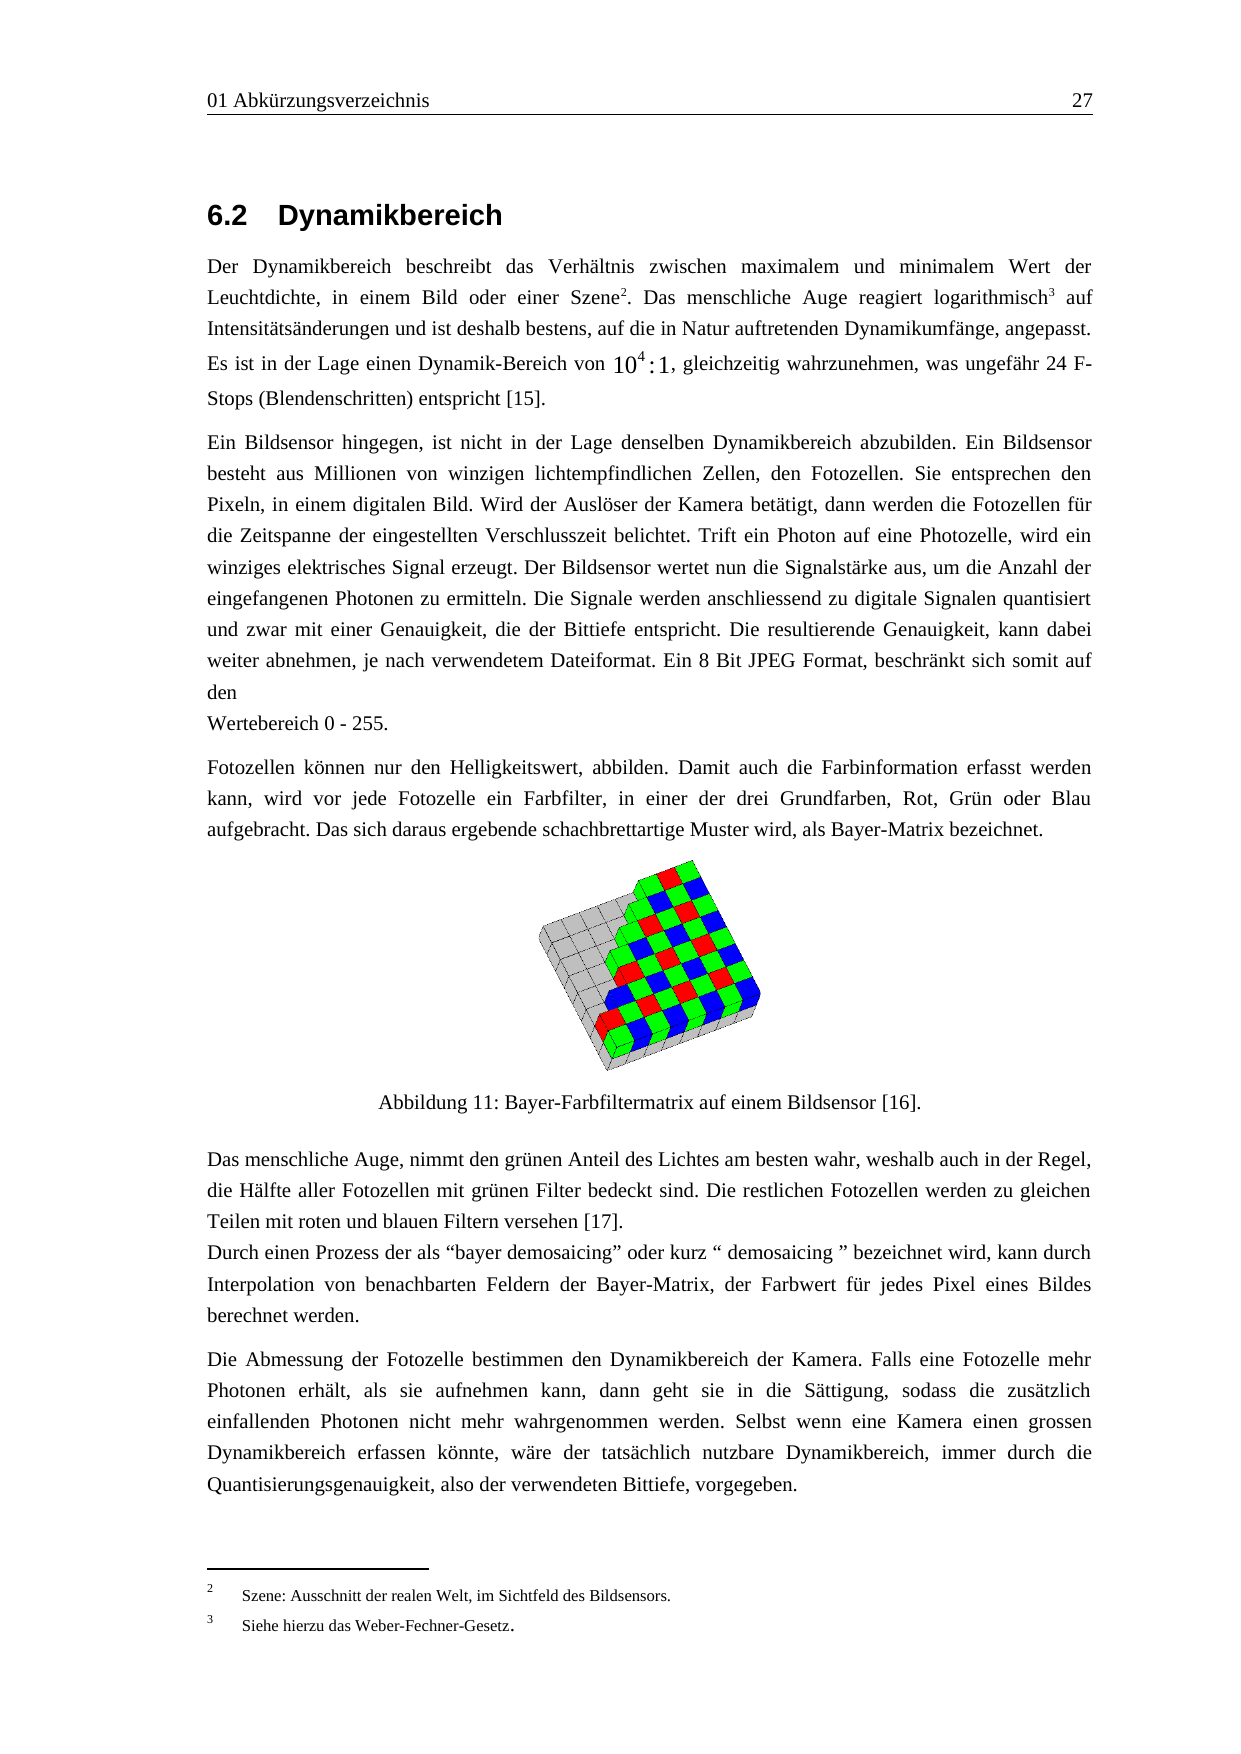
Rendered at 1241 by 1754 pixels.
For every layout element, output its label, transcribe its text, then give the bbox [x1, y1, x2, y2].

text Abbildung 11: Bayer-Farbfiltermatrix auf einem Bildsensor [16]. [207, 1090, 1093, 1114]
text Das menschliche Auge, nimmt den grünen Anteil des Lichtes am besten wahr, weshalb auch in der Regel, die Hälfte aller Fotozellen mit grünen Filter bedeckt sind. Die restlichen Fotozellen werden zu gleichen Teilen mit roten und blauen Filtern versehen [17]. [207, 1146, 1093, 1233]
text Die Abmessung der Fotozelle bestimmen den Dynamikbereich der Kamera. Falls eine Fotozelle mehr Photonen erhält, als sie aufnehmen kann, dann geht sie in die Sättigung, sodass die zusätzlich einfallenden Photonen nicht mehr wahrgenommen werden. Selbst wenn eine Kamera einen grossen Dynamikbereich erfassen könnte, wäre der tatsächlich nutzbare Dynamikbereich, immer durch die Quantisierungsgenauigkeit, also der verwendeten Bittiefe, vorgegeben. [207, 1346, 1093, 1496]
text Fotozellen können nur den Helligkeitswert, abbilden. Damit auch die Farbinformation erfasst werden kann, wird vor jede Fotozelle ein Farbfilter, in einer der drei Grundfarben, Rot, Grün oder Blau aufgebracht. Das sich daraus ergebende schachbrettartige Muster wird, als Bayer-Matrix bezeichnet. [207, 754, 1093, 841]
text Ein Bildsensor hingegen, ist nicht in der Lage denselben Dynamikbereich abzubilden. Ein Bildsensor besteht aus Millionen von winzigen lichtempfindlichen Zellen, den Fotozellen. Sie entsprechen den Pixeln, in einem digitalen Bild. Wird der Auslöser der Kamera betätigt, dann werden die Fotozellen für die Zeitspanne der eingestellten Verschlusszeit belichtet. Trift ein Photon auf eine Photozelle, wird ein winziges elektrisches Signal erzeugt. Der Bildsensor wertet nun die Signalstärke aus, um die Anzahl der eingefangenen Photonen zu ermitteln. Die Signale werden anschliessend zu digitale Signalen quantisiert und zwar mit einer Genauigkeit, die der Bittiefe entspricht. Die resultierende Genauigkeit, kann dabei weiter abnehmen, je nach verwendetem Dateiformat. Ein 8 Bit JPEG Format, beschränkt sich somit auf den Wertebereich 0 - 255. [207, 429, 1093, 735]
picture [538, 860, 761, 1071]
subtitle Dynamikbereich [207, 198, 1093, 231]
text Der Dynamikbereich beschreibt das Verhältnis zwischen maximalem und minimalem Wert der Leuchtdichte, in einem Bild oder einer Szene. Das menschliche Auge reagiert logarithmisch auf Intensitätsänderungen und ist deshalb bestens, auf die in Natur auftretenden Dynamikumfänge, angepasst. Es ist in der Lage einen Dynamik-Bereich von , gleichzeitig wahrzunehmen, was ungefähr 24 F-Stops (Blendenschritten) entspricht [15]. [207, 254, 1093, 410]
text Durch einen Prozess der als “bayer demosaicing” oder kurz “ demosaicing ” bezeichnet wird, kann durch Interpolation von benachbarten Feldern der Bayer-Matrix, der Farbwert für jedes Pixel eines Bildes berechnet werden. [207, 1240, 1093, 1327]
